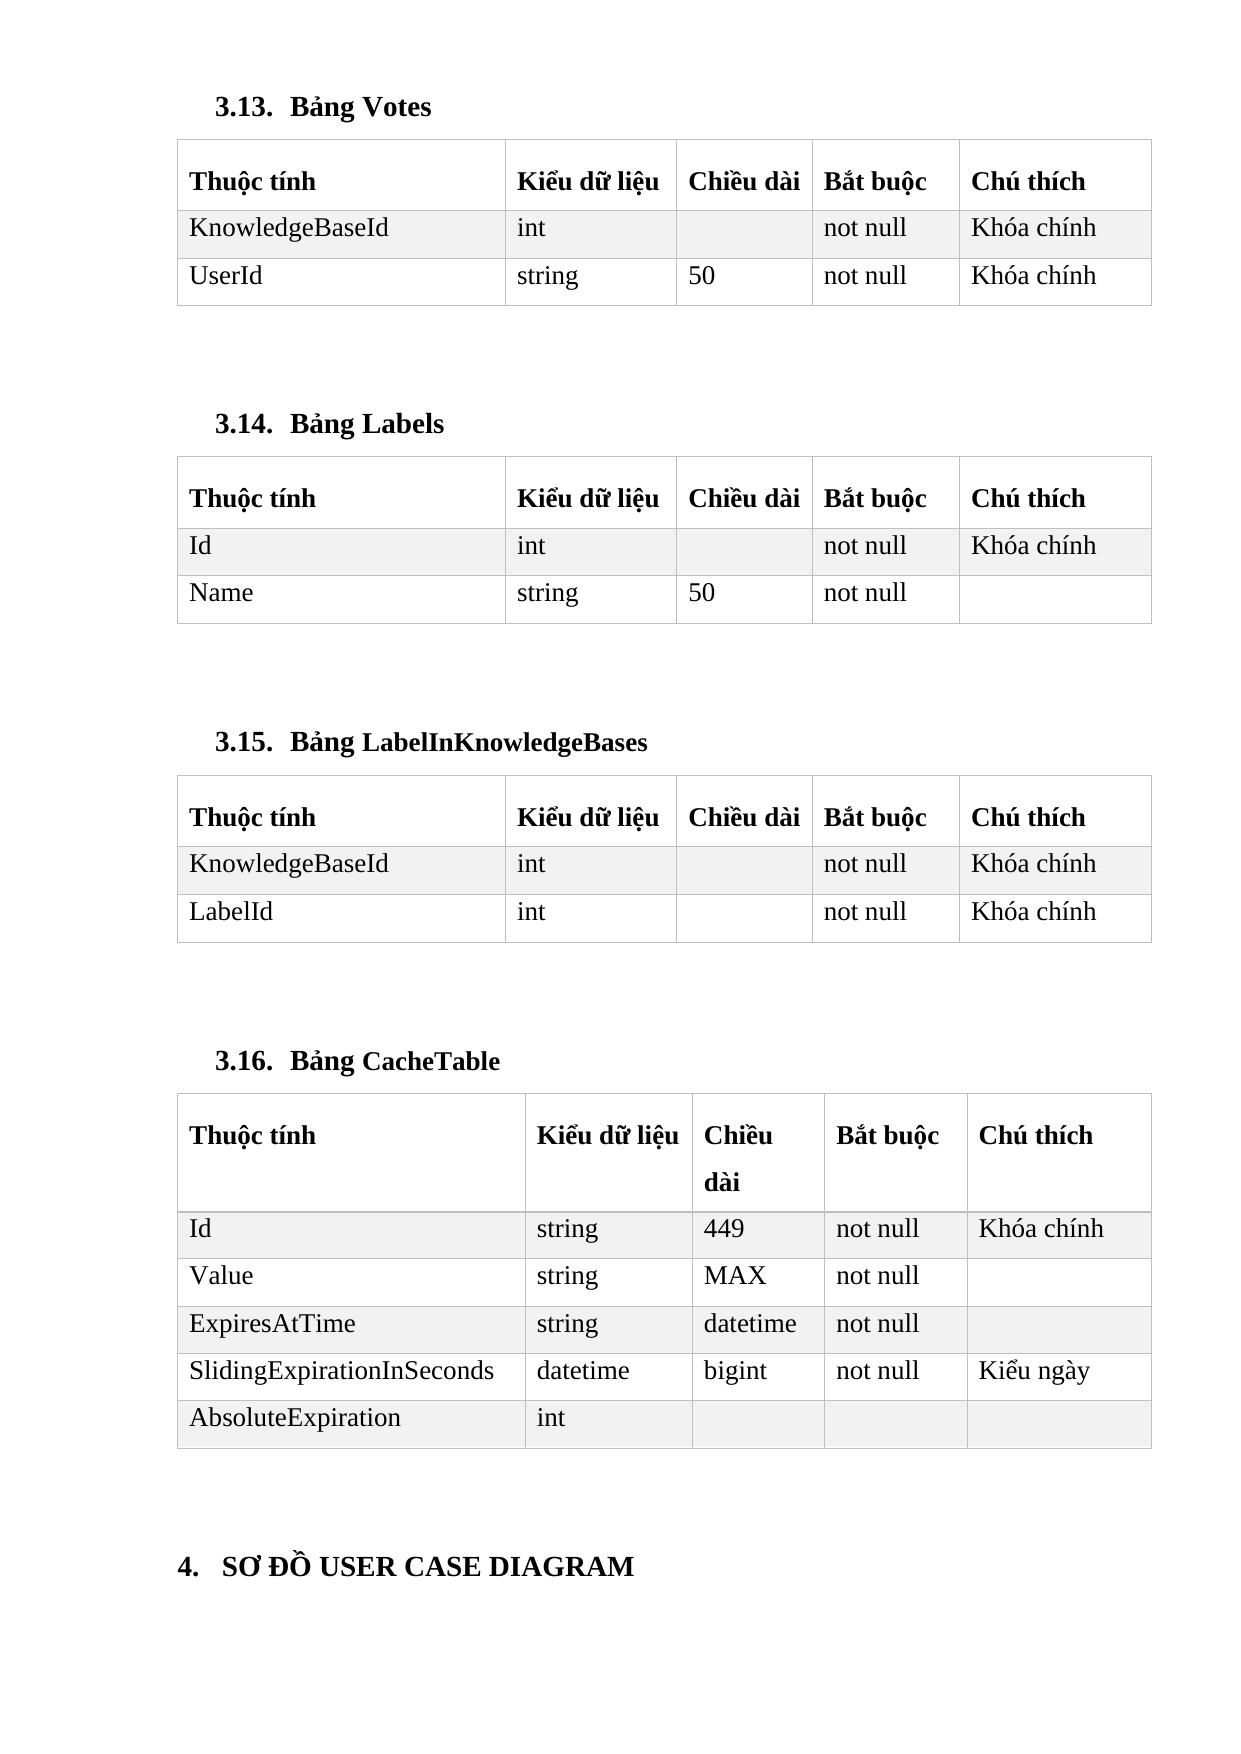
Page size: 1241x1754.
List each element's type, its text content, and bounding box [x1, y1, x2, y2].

table_cell not null [813, 529, 959, 575]
list Bảng Labels [215, 406, 1152, 439]
table_header Kiểu dữ liệu [506, 776, 676, 846]
table_cell UserId [178, 259, 505, 304]
table_cell [825, 1401, 967, 1447]
table_cell string [506, 576, 676, 623]
table_header Thuộc tính [178, 457, 505, 528]
table_cell 50 [677, 576, 812, 623]
table_header Thuộc tính [178, 1094, 525, 1211]
table_header Chiều dài [677, 776, 812, 846]
table_cell Khóa chính [960, 211, 1151, 258]
table_cell string [526, 1259, 692, 1306]
table_cell [960, 576, 1151, 623]
table_header Chú thích [960, 457, 1151, 528]
table_header Bắt buộc [825, 1094, 967, 1211]
table_cell int [506, 529, 676, 575]
table_cell not null [825, 1259, 967, 1306]
table_cell not null [825, 1307, 967, 1353]
list Bảng LabelInKnowledgeBases [215, 724, 1152, 758]
table_cell [677, 529, 812, 575]
table_header Kiểu dữ liệu [526, 1094, 692, 1211]
table_cell Khóa chính [968, 1213, 1151, 1258]
table_cell [968, 1259, 1151, 1306]
table_cell bigint [693, 1354, 824, 1400]
table_cell int [506, 895, 676, 942]
table_cell Khóa chính [960, 259, 1151, 304]
table_cell not null [813, 259, 959, 304]
table_cell [677, 895, 812, 942]
table_header Kiểu dữ liệu [506, 140, 676, 210]
table_cell [693, 1401, 824, 1447]
table_cell not null [813, 847, 959, 894]
table_cell ExpiresAtTime [178, 1307, 525, 1353]
table_cell Khóa chính [960, 847, 1151, 894]
table_cell int [506, 847, 676, 894]
table_cell Value [178, 1259, 525, 1306]
table_cell datetime [526, 1354, 692, 1400]
table_cell string [526, 1307, 692, 1353]
table_cell [677, 211, 812, 258]
table_cell Id [178, 529, 505, 575]
table_cell [677, 847, 812, 894]
table_header Thuộc tính [178, 140, 505, 210]
table_cell not null [813, 211, 959, 258]
table_cell datetime [693, 1307, 824, 1353]
table_cell [968, 1401, 1151, 1447]
table_header Bắt buộc [813, 140, 959, 210]
table_cell not null [813, 576, 959, 623]
table_cell Id [178, 1213, 525, 1258]
list Bảng Votes [215, 89, 1152, 122]
table_cell [968, 1307, 1151, 1353]
table_header Chiều dài [677, 457, 812, 528]
table_cell int [506, 211, 676, 258]
list Bảng CacheTable [215, 1043, 1152, 1077]
table_cell AbsoluteExpiration [178, 1401, 525, 1447]
table_cell 50 [677, 259, 812, 304]
table_header Thuộc tính [178, 776, 505, 846]
table_cell LabelId [178, 895, 505, 942]
table_header Chú thích [968, 1094, 1151, 1211]
table_cell not null [813, 895, 959, 942]
table_cell SlidingExpirationInSeconds [178, 1354, 525, 1400]
table_cell KnowledgeBaseId [178, 211, 505, 258]
list SƠ ĐỒ USER CASE DIAGRAM [177, 1549, 1152, 1582]
table_cell Khóa chính [960, 895, 1151, 942]
table_cell Name [178, 576, 505, 623]
table_cell Kiểu ngày [968, 1354, 1151, 1400]
table_cell not null [825, 1213, 967, 1258]
table_header Chú thích [960, 776, 1151, 846]
table_header Bắt buộc [813, 776, 959, 846]
table_header Kiểu dữ liệu [506, 457, 676, 528]
table_cell Khóa chính [960, 529, 1151, 575]
table_header Chiều dài [693, 1094, 824, 1211]
table_cell int [526, 1401, 692, 1447]
table_cell string [506, 259, 676, 304]
table_cell MAX [693, 1259, 824, 1306]
table_header Bắt buộc [813, 457, 959, 528]
table_cell 449 [693, 1213, 824, 1258]
table_cell string [526, 1213, 692, 1258]
table_cell KnowledgeBaseId [178, 847, 505, 894]
table_cell not null [825, 1354, 967, 1400]
table_header Chiều dài [677, 140, 812, 210]
table_header Chú thích [960, 140, 1151, 210]
